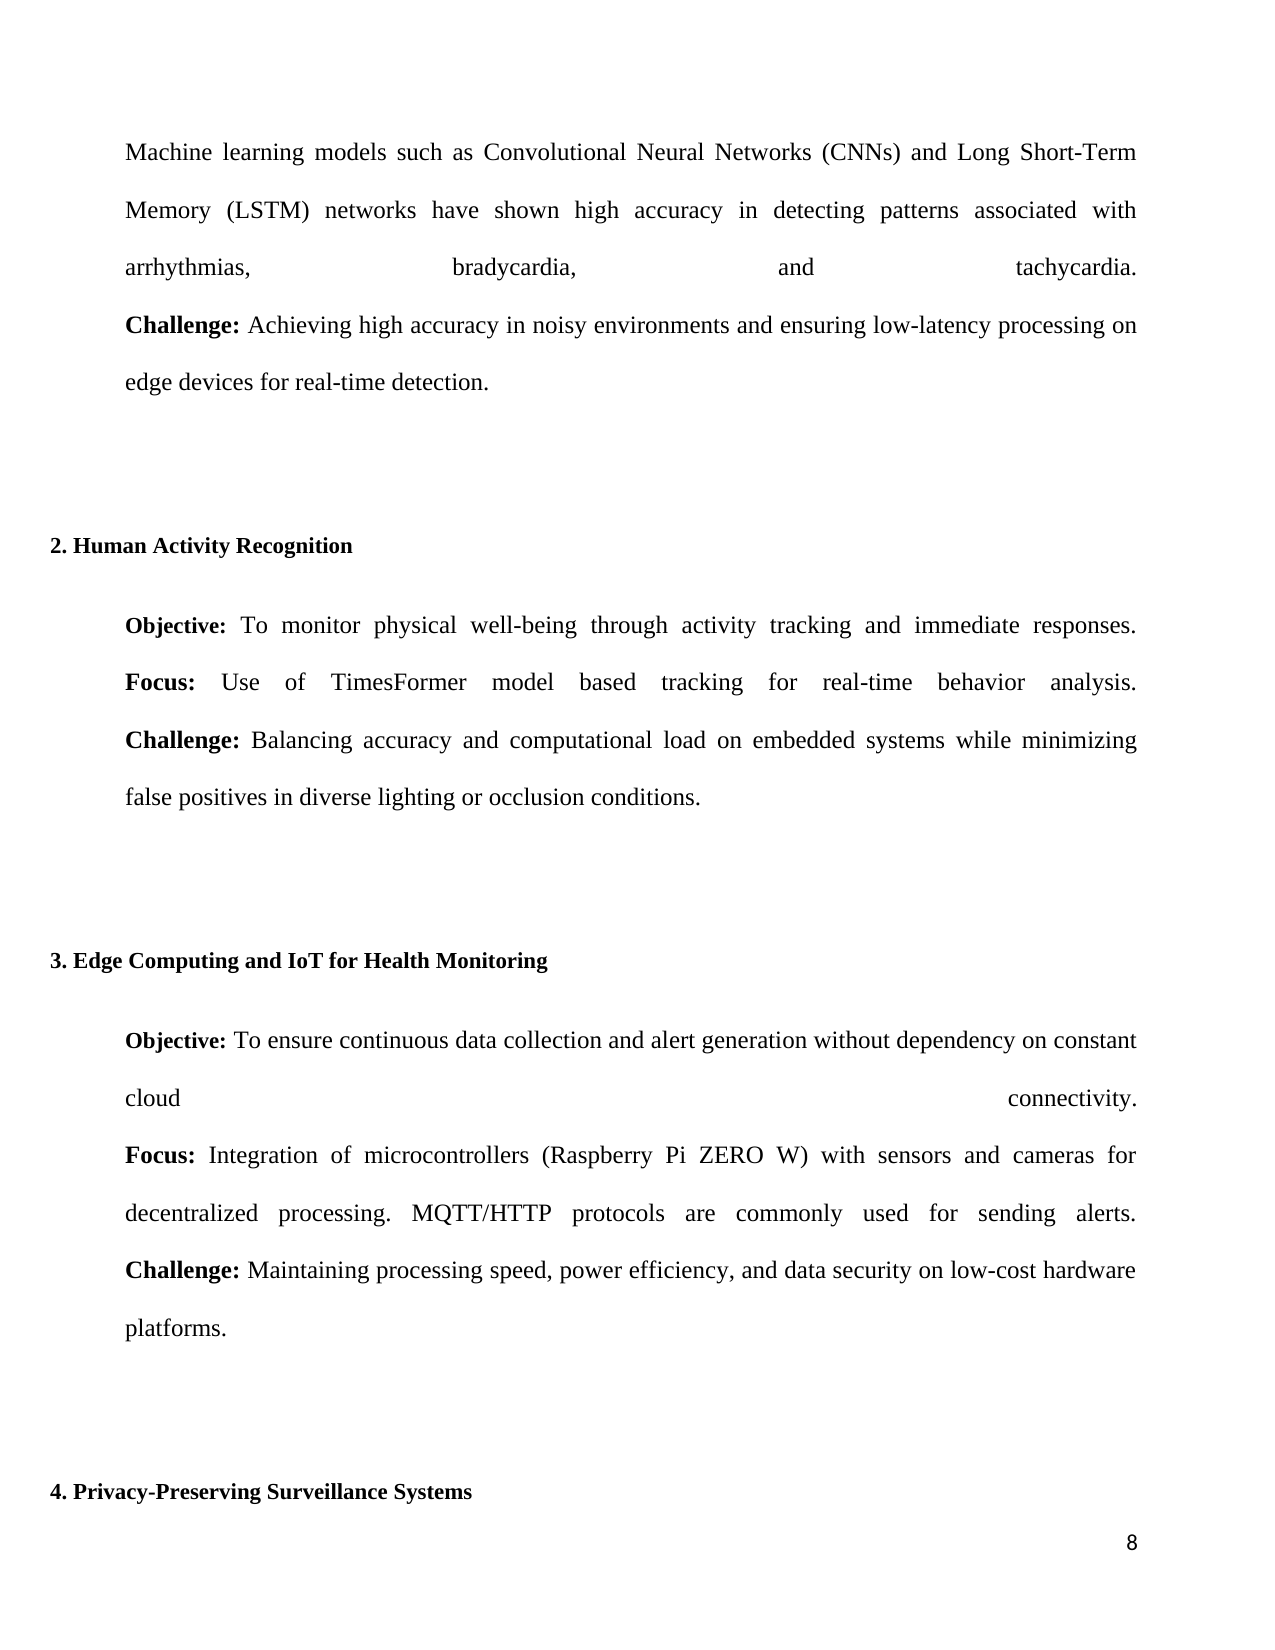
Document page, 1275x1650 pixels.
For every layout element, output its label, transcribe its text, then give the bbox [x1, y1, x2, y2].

text Objective: To ensure continuous data collection and alert generation without dependency on constant cloud connectivity. Focus: Integration of microcontrollers (Raspberry Pi ZERO W) with sensors and cameras for decentralized processing. MQTT/HTTP protocols are commonly used for sending alerts. Challenge: Maintaining processing speed, power efficiency, and data security on low-cost hardware platforms. [125, 1025, 1137, 1341]
text Objective: To monitor physical well-being through activity tracking and immediate responses. Focus: Use of TimesFormer model based tracking for real-time behavior analysis. Challenge: Balancing accuracy and computational load on embedded systems while minimizing false positives in diverse lighting or occlusion conditions. [125, 610, 1137, 811]
subtitle 2. Human Activity Recognition [50, 532, 1137, 559]
subtitle 3. Edge Computing and IoT for Health Monitoring [50, 947, 1137, 974]
subtitle 4. Privacy-Preserving Surveillance Systems [50, 1478, 1137, 1504]
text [125, 137, 1137, 396]
